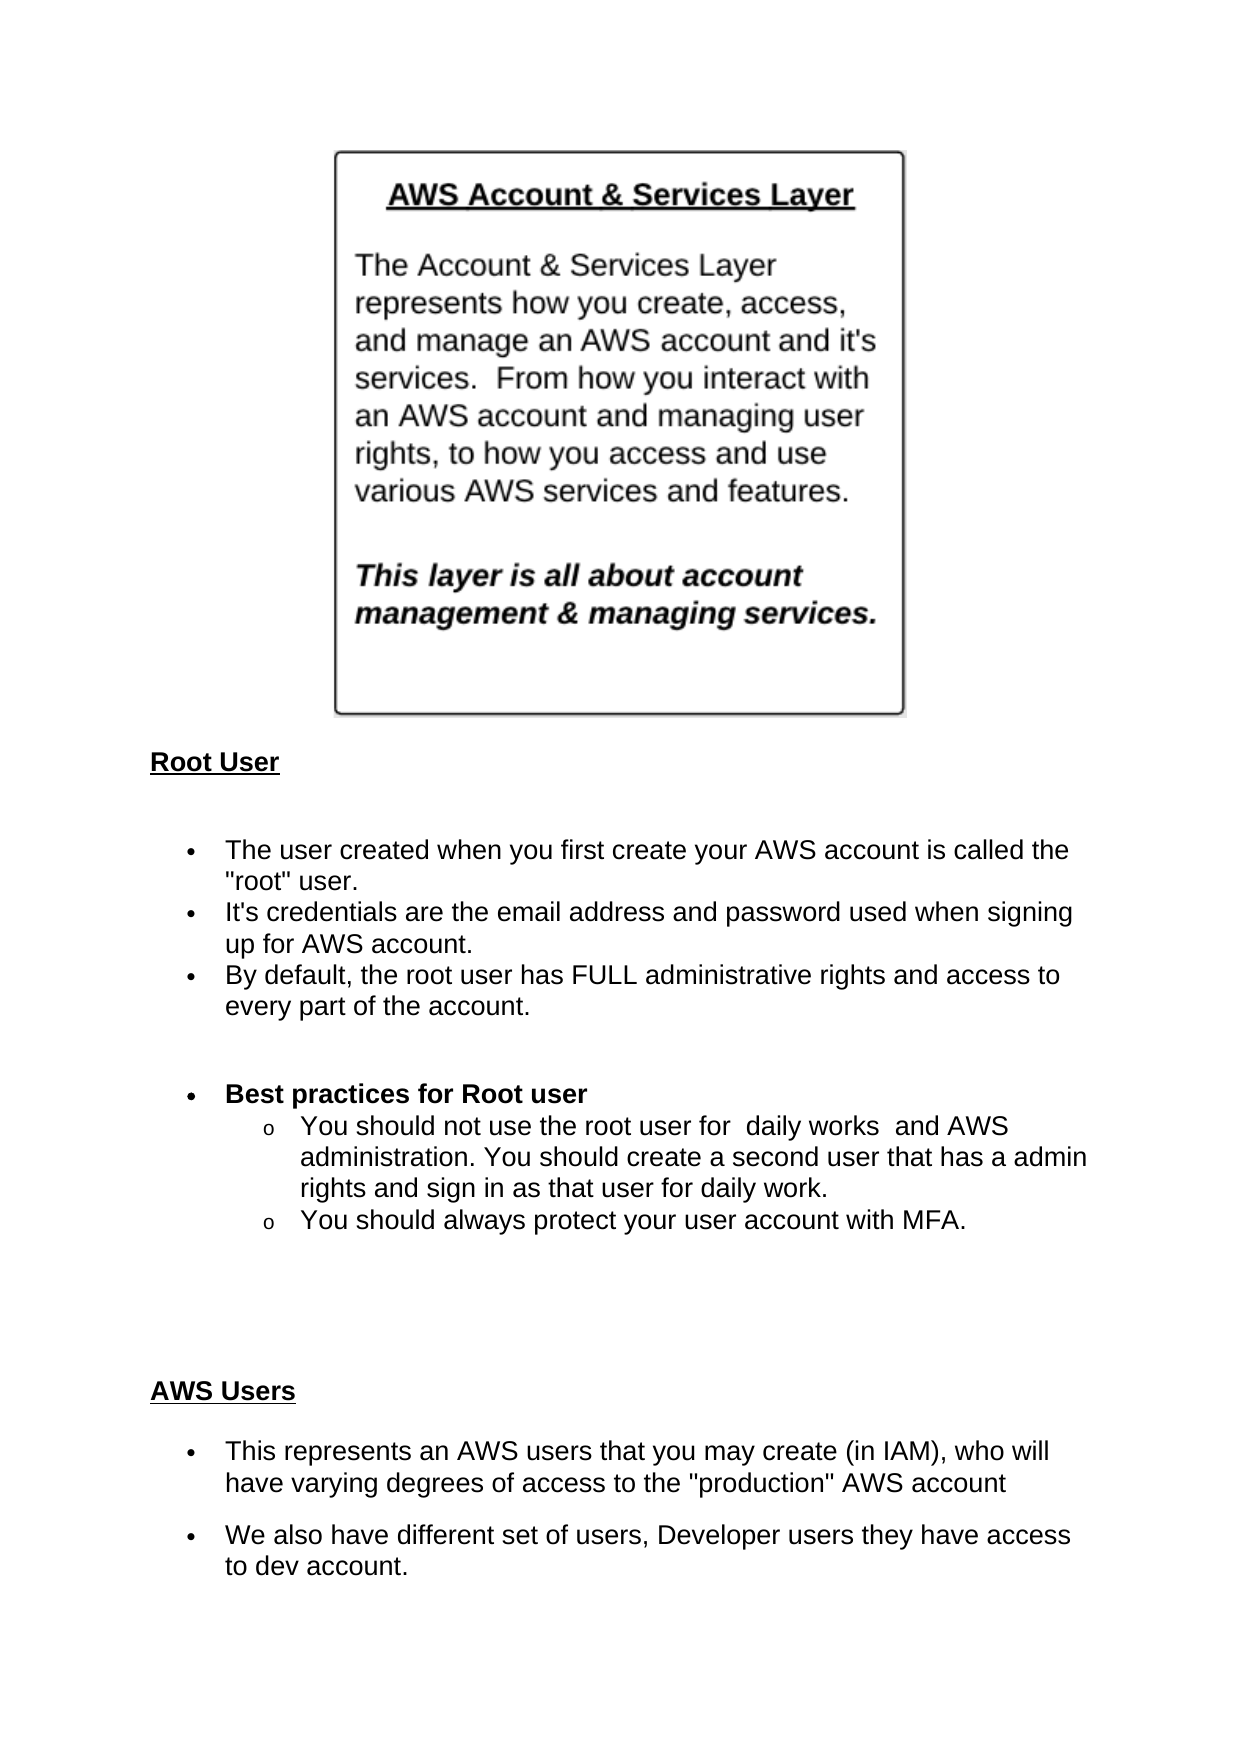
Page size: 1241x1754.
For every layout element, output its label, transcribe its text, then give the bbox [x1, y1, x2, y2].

list You should not use the root user for daily works and AWS administration. You should create a second user that has a admin rights and sign in as that user for daily work. [262, 1109, 1090, 1204]
text AWS Users [150, 1375, 1090, 1407]
list By default, the root user has FULL administrative rights and access to every part of the account. [187, 959, 1090, 1021]
text Root User [150, 746, 1090, 777]
list The user created when you first create your AWS account is called the "root" user. [187, 834, 1090, 896]
list Best practices for Root user [187, 1078, 1090, 1109]
list We also have different set of users, Developer users they have access to dev account. [187, 1519, 1090, 1581]
picture [333, 150, 907, 718]
list It's credentials are the email address and password used when signing up for AWS account. [187, 896, 1090, 959]
list You should always protect your user account with MFA. [262, 1204, 1090, 1235]
list This represents an AWS users that you may create (in IAM), who will have varying degrees of access to the "production" AWS account [187, 1435, 1090, 1498]
